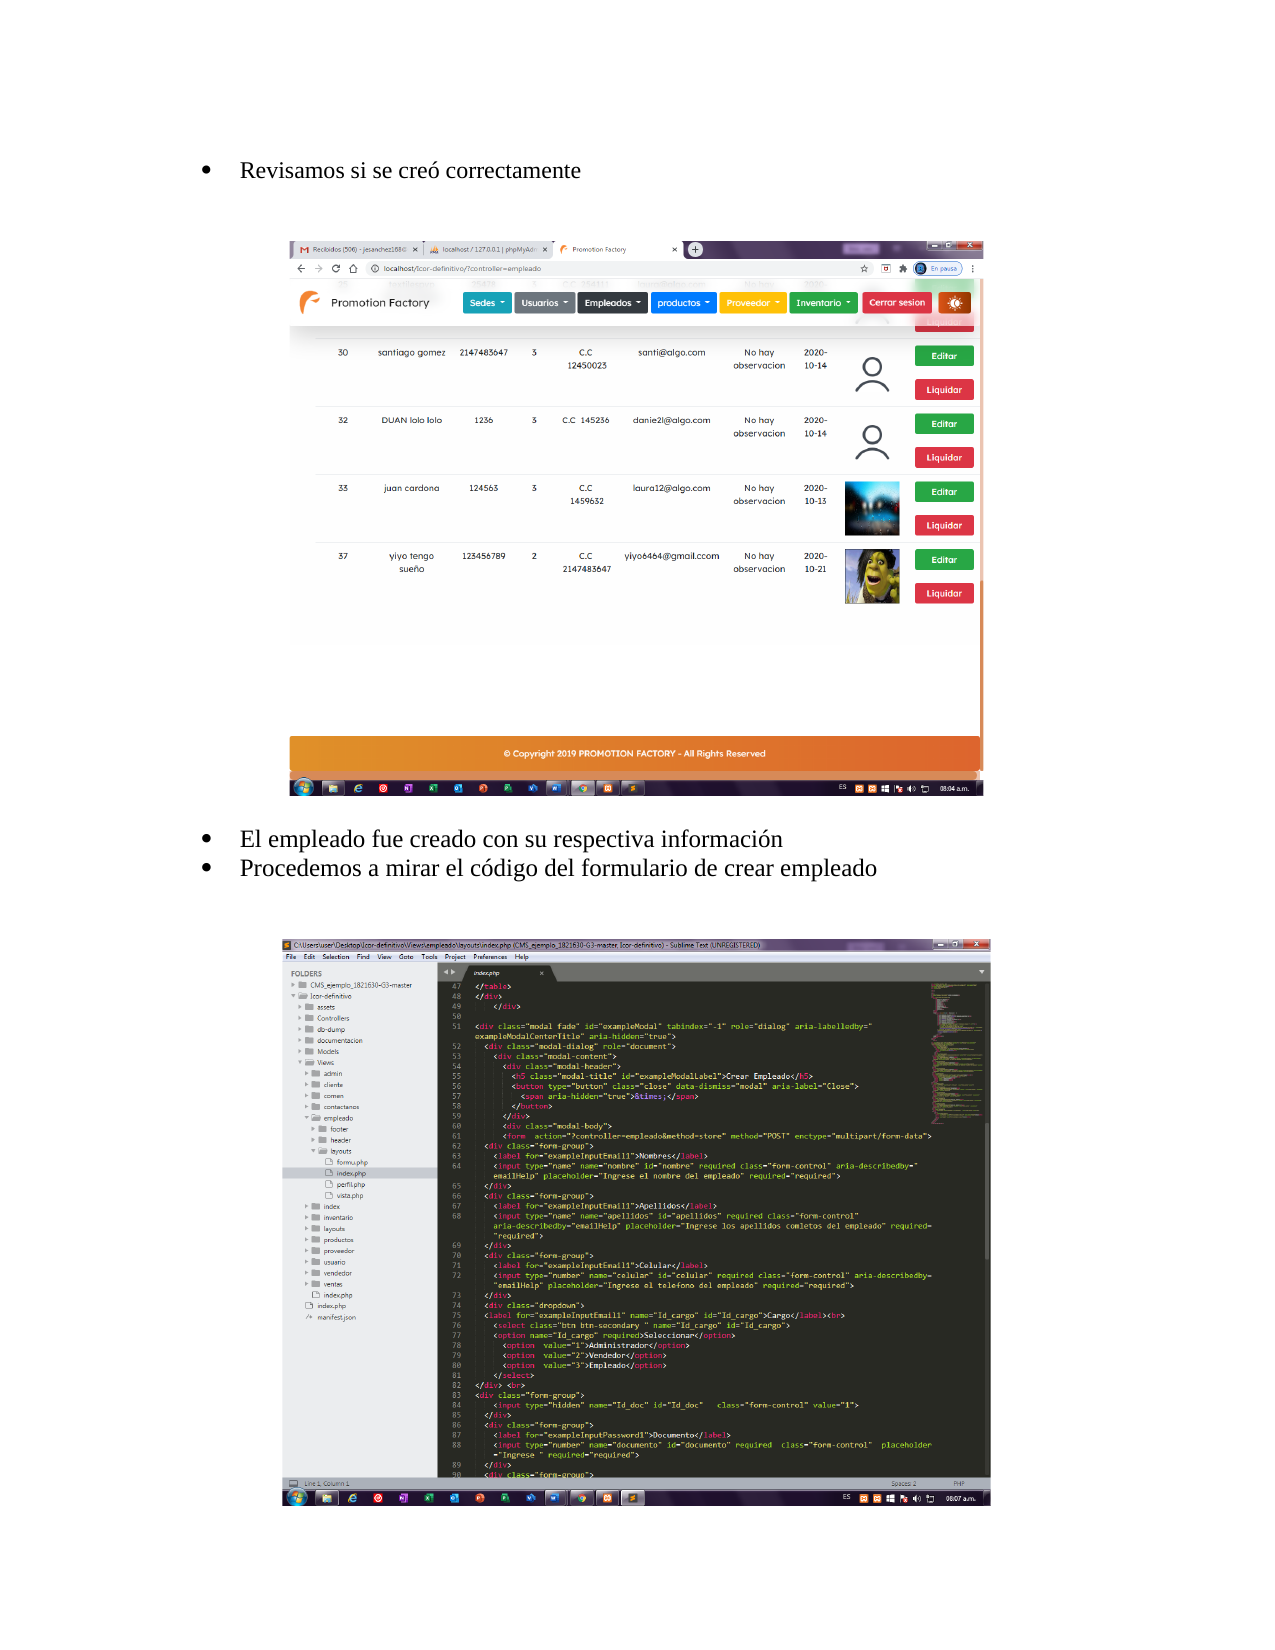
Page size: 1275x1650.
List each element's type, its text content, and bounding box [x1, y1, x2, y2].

picture [289, 241, 984, 796]
picture [282, 939, 991, 1506]
list Revisamos si se creó correctamente [202, 156, 1108, 184]
list Procedemos a mirar el código del formulario de crear empleado [202, 853, 1108, 882]
list El empleado fue creado con su respectiva información [202, 824, 1108, 853]
